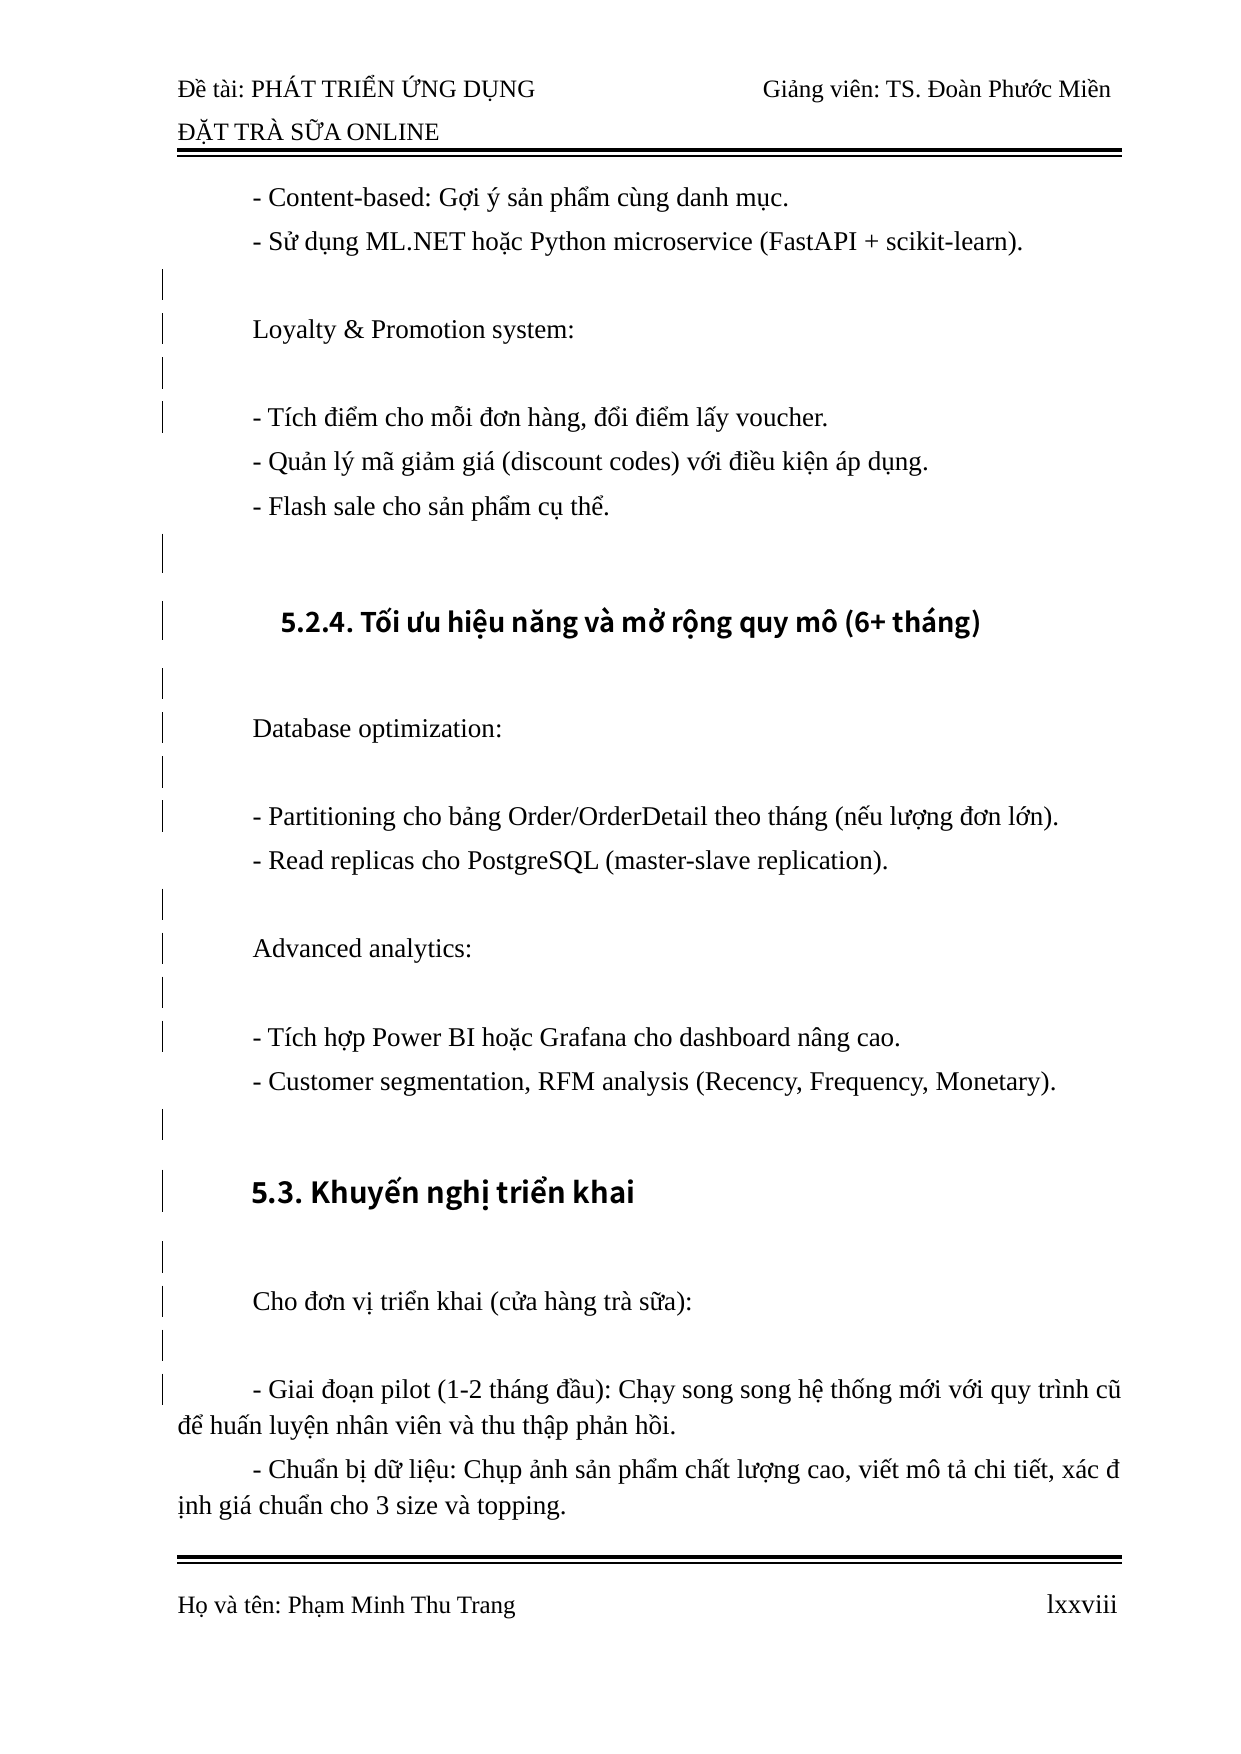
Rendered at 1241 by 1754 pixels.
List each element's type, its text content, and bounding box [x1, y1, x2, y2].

text - Quản lý mã giảm giá (discount codes) với điều kiện áp dụng. [177, 446, 1122, 477]
subtitle 5.2.4. Tối ưu hiệu năng và mở rộng quy mô (6+ tháng) [177, 601, 1122, 640]
subtitle 5.3. Khuyến nghị triển khai [177, 1169, 1122, 1212]
text - Flash sale cho sản phẩm cụ thể. [177, 489, 1122, 521]
text - Tích điểm cho mỗi đơn hàng, đổi điểm lấy voucher. [177, 401, 1122, 433]
text Database optimization: [177, 712, 1122, 743]
text Loyalty & Promotion system: [177, 313, 1122, 344]
text - Sử dụng ML.NET hoặc Python microservice (FastAPI + scikit-learn). [177, 225, 1122, 256]
text - Tích hợp Power BI hoặc Grafana cho dashboard nâng cao. [177, 1021, 1122, 1052]
text - Read replicas cho PostgreSQL (master-slave replication). [177, 844, 1122, 876]
text - Chuẩn bị dữ liệu: Chụp ảnh sản phẩm chất lượng cao, viết mô tả chi tiết, xác định giá chuẩn cho 3 size và topping. [177, 1453, 1122, 1520]
text Advanced analytics: [177, 933, 1122, 964]
text - Partitioning cho bảng Order/OrderDetail theo tháng (nếu lượng đơn lớn). [177, 800, 1122, 832]
text Cho đơn vị triển khai (cửa hàng trà sữa): [177, 1286, 1122, 1317]
text - Content-based: Gợi ý sản phẩm cùng danh mục. [177, 181, 1122, 212]
text - Giai đoạn pilot (1-2 tháng đầu): Chạy song song hệ thống mới với quy trình cũ để huấn luyện nhân viên và thu thập phản hồi. [177, 1374, 1122, 1441]
text - Customer segmentation, RFM analysis (Recency, Frequency, Monetary). [177, 1065, 1122, 1096]
